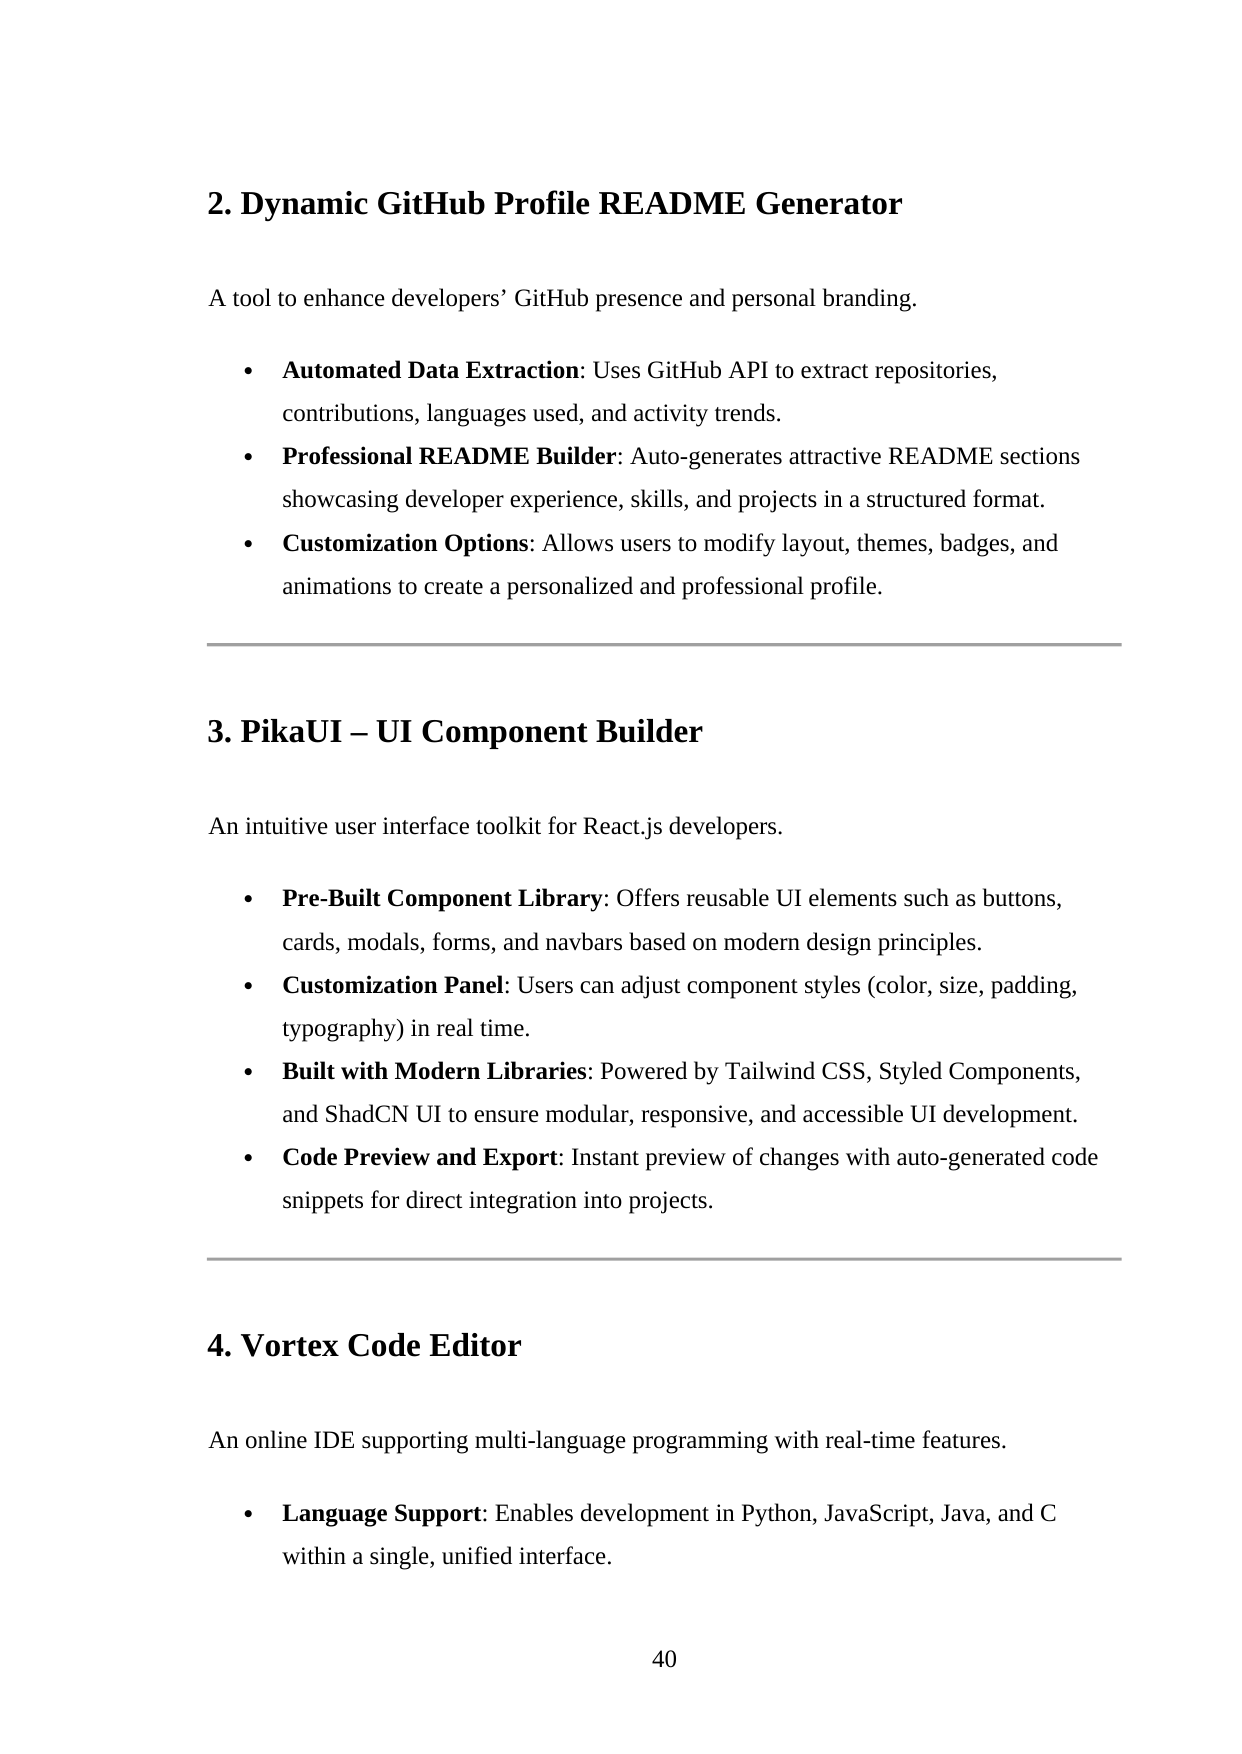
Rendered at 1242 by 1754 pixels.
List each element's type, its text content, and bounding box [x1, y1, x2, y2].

subtitle 2. Dynamic GitHub Profile README Generator [207, 183, 1122, 221]
text An intuitive user interface toolkit for React.js developers. [208, 811, 1122, 840]
list Pre-Built Component Library: Offers reusable UI elements such as buttons, cards, modals, forms, and navbars based on modern design principles. [244, 883, 1122, 955]
subtitle 3. PikaUI – UI Component Builder [207, 711, 1122, 749]
list Language Support: Enables development in Python, JavaScript, Java, and C within a single, unified interface. [244, 1498, 1122, 1570]
list Professional README Builder: Auto-generates attractive README sections showcasing developer experience, skills, and projects in a structured format. [244, 441, 1122, 513]
list Automated Data Extraction: Uses GitHub API to extract repositories, contributions, languages used, and activity trends. [244, 355, 1122, 427]
list Customization Panel: Users can adjust component styles (color, size, padding, typography) in real time. [244, 970, 1122, 1042]
text An online IDE supporting multi-language programming with real-time features. [208, 1426, 1122, 1454]
list Customization Options: Allows users to modify layout, themes, badges, and animations to create a personalized and professional profile. [244, 528, 1122, 599]
text A tool to enhance developers’ GitHub presence and personal branding. [208, 283, 1122, 312]
list Built with Modern Libraries: Powered by Tailwind CSS, Styled Components, and ShadCN UI to ensure modular, responsive, and accessible UI development. [244, 1056, 1122, 1128]
subtitle 4. Vortex Code Editor [207, 1326, 1122, 1364]
list Code Preview and Export: Instant preview of changes with auto-generated code snippets for direct integration into projects. [244, 1142, 1122, 1214]
